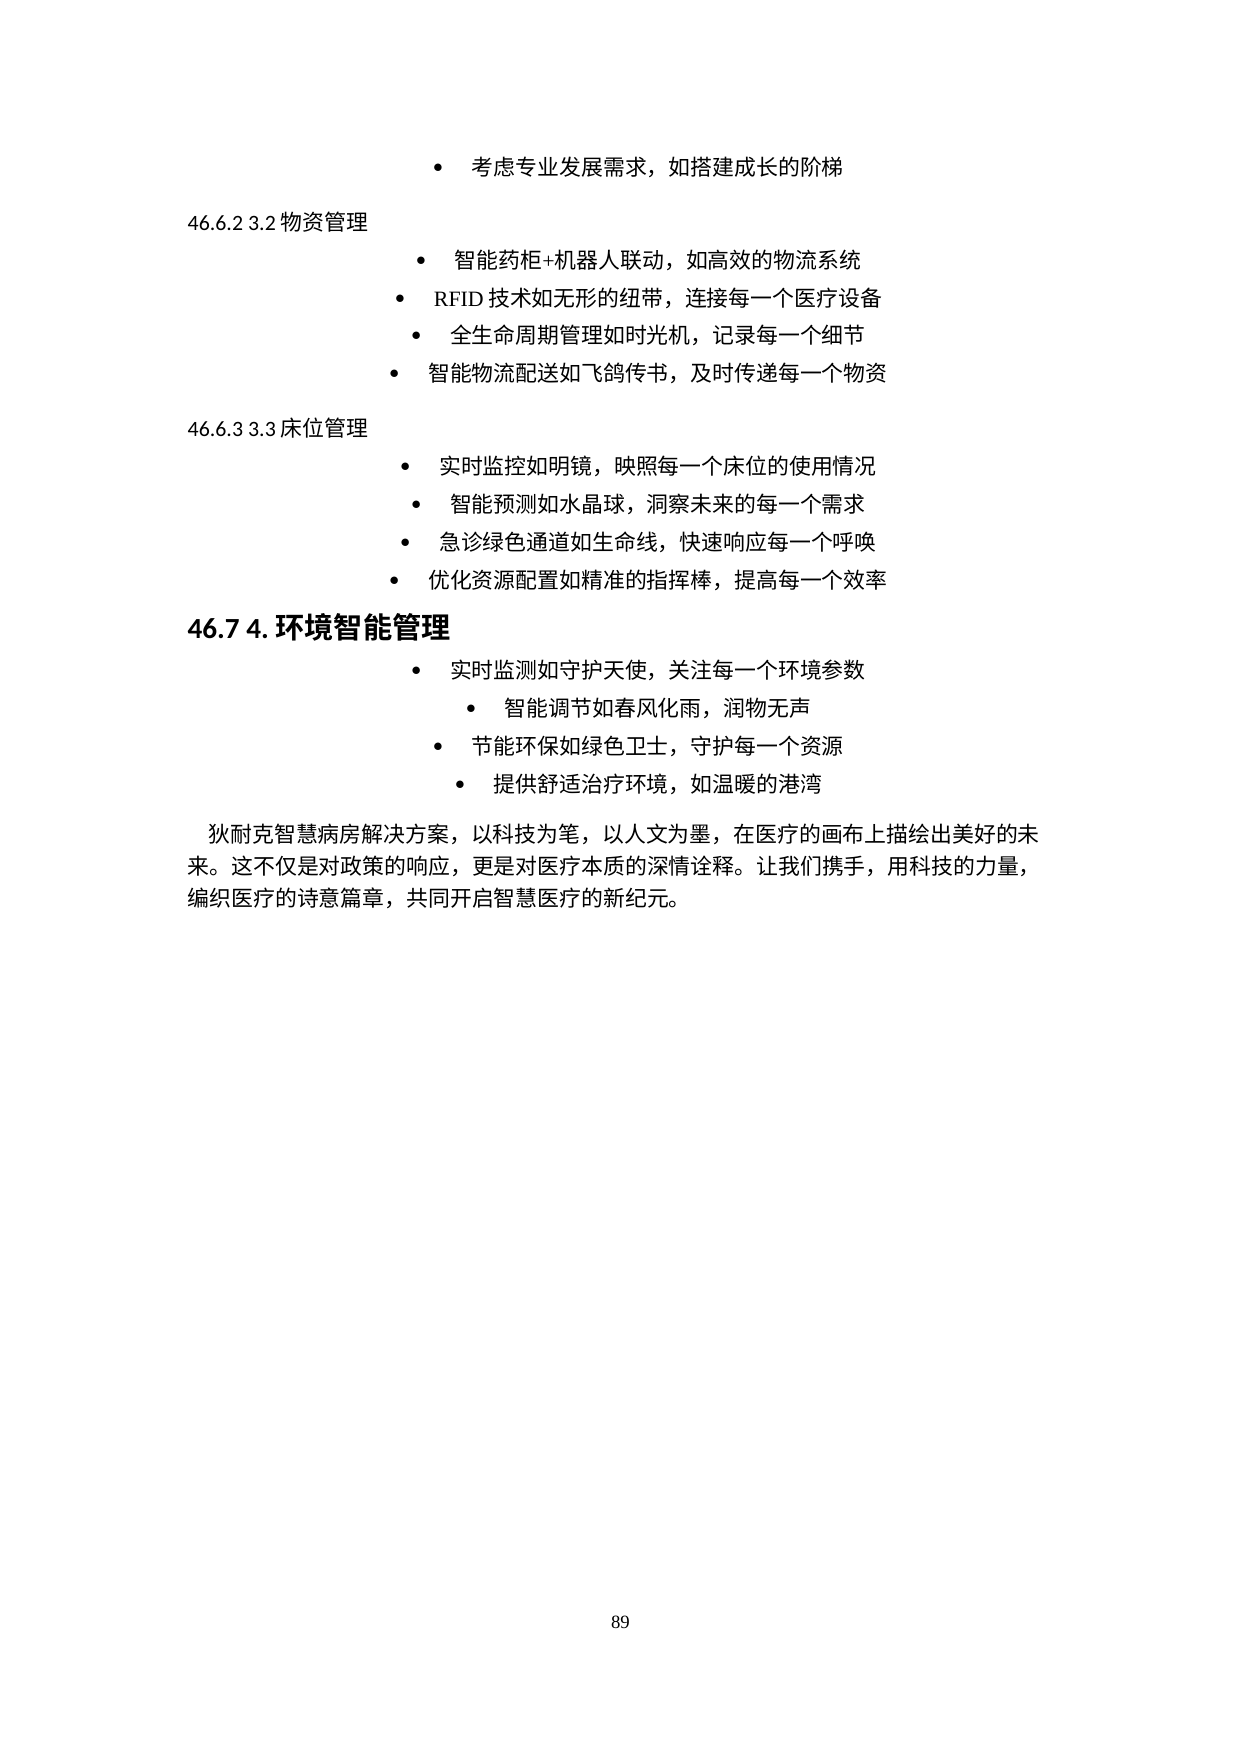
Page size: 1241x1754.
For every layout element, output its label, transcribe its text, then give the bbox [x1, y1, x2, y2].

list 智能物流配送如飞鸽传书，及时传递每一个物资 [225, 356, 1053, 388]
list RFID技术如无形的纽带，连接每一个医疗设备 [225, 281, 1053, 312]
subtitle 3.3 床位管理 [187, 413, 1053, 443]
text 狄耐克智慧病房解决方案，以科技为笔，以人文为墨，在医疗的画布上描绘出美好的未来。这不仅是对政策的响应，更是对医疗本质的深情诠释。让我们携手，用科技的力量，编织医疗的诗意篇章，共同开启智慧医疗的新纪元。 [187, 817, 1053, 912]
list 提供舒适治疗环境，如温暖的港湾 [225, 767, 1053, 798]
subtitle 3.2 物资管理 [187, 207, 1053, 236]
list 智能调节如春风化雨，润物无声 [225, 691, 1053, 723]
list 急诊绿色通道如生命线，快速响应每一个呼唤 [225, 525, 1053, 557]
list 智能预测如水晶球，洞察未来的每一个需求 [225, 487, 1053, 519]
list 优化资源配置如精准的指挥棒，提高每一个效率 [225, 563, 1053, 594]
list 考虑专业发展需求，如搭建成长的阶梯 [225, 150, 1053, 182]
list 实时监控如明镜，映照每一个床位的使用情况 [225, 449, 1053, 481]
list 实时监测如守护天使，关注每一个环境参数 [225, 653, 1053, 685]
subtitle 4. 环境智能管理 [187, 607, 1053, 647]
list 节能环保如绿色卫士，守护每一个资源 [225, 729, 1053, 761]
list 智能药柜+机器人联动，如高效的物流系统 [225, 243, 1053, 274]
list 全生命周期管理如时光机，记录每一个细节 [225, 318, 1053, 350]
